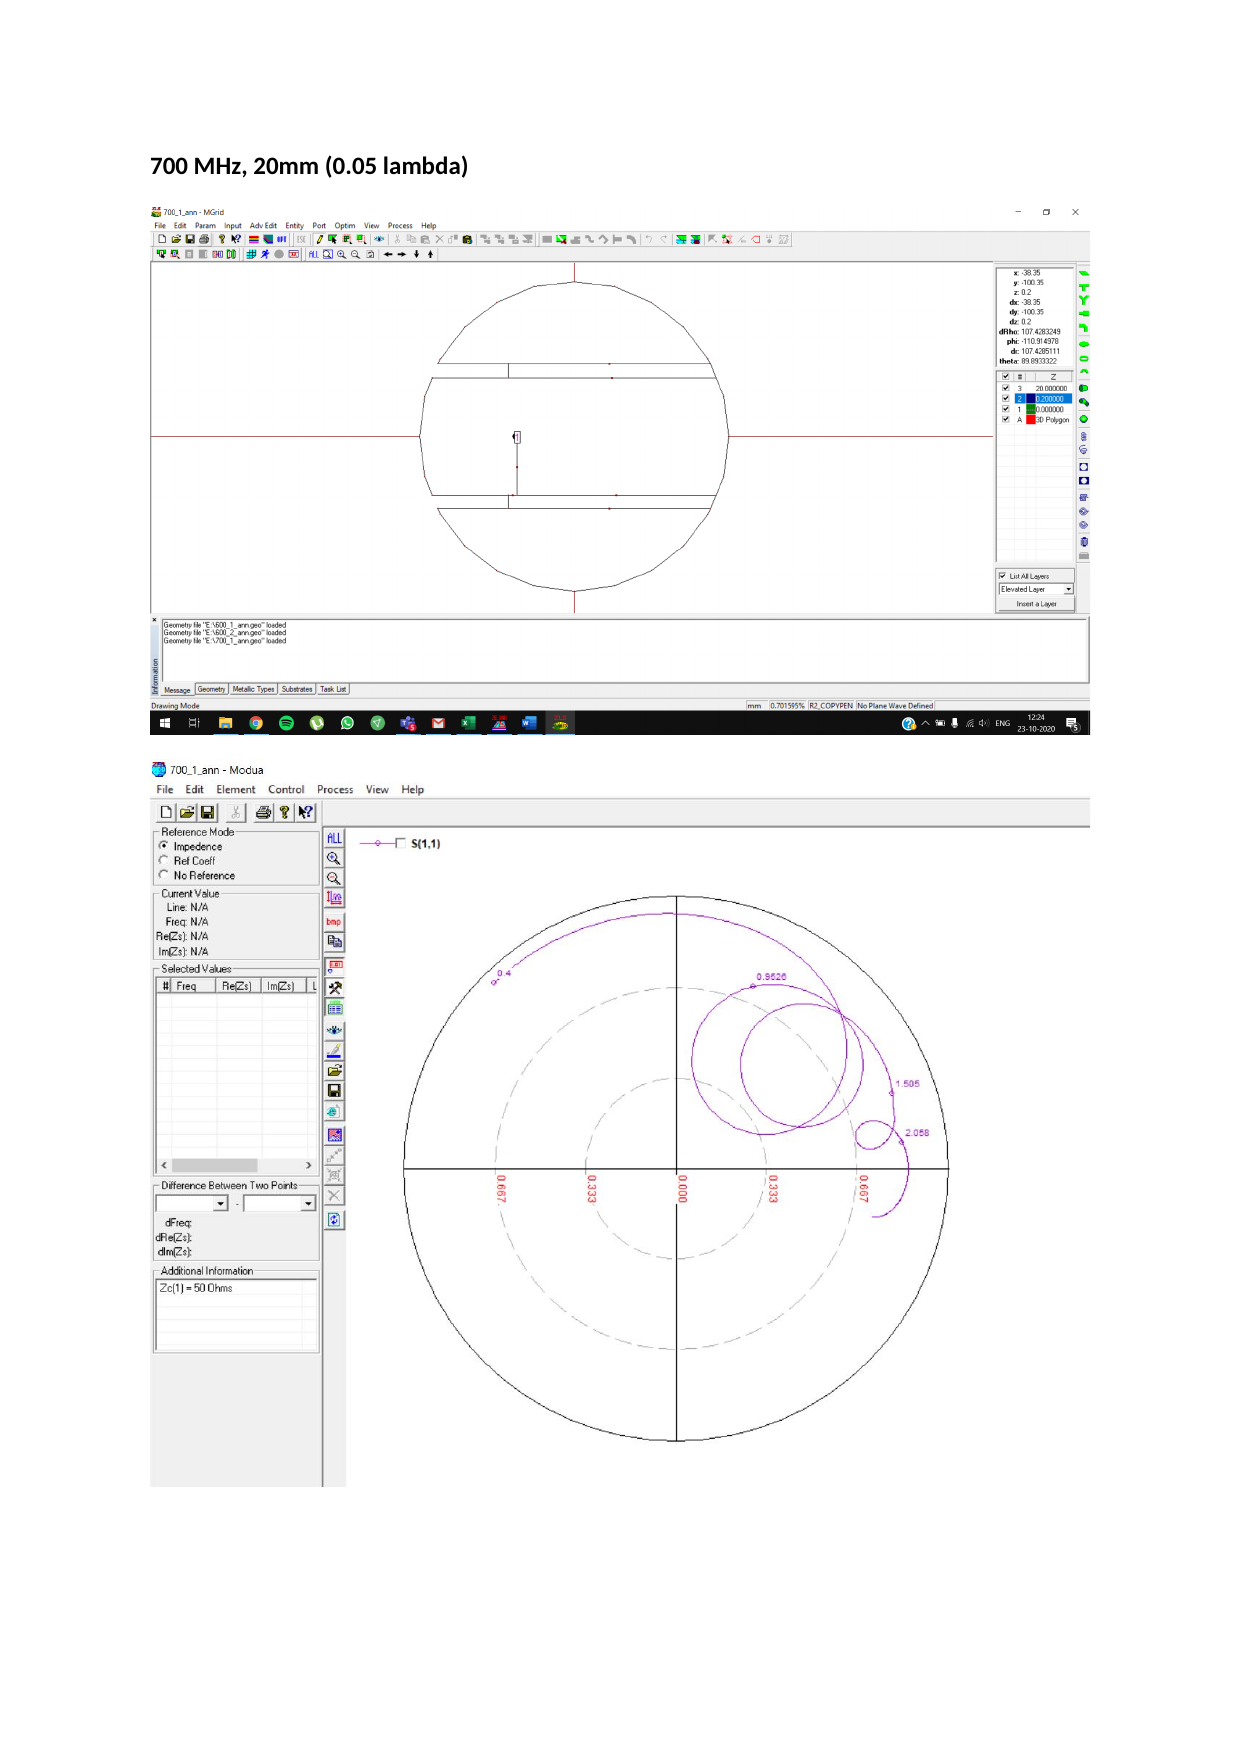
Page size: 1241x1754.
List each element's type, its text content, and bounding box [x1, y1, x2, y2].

picture [150, 759, 1091, 1487]
picture [150, 205, 1091, 735]
text 700 MHz, 20mm (0.05 lambda) [150, 150, 1090, 181]
